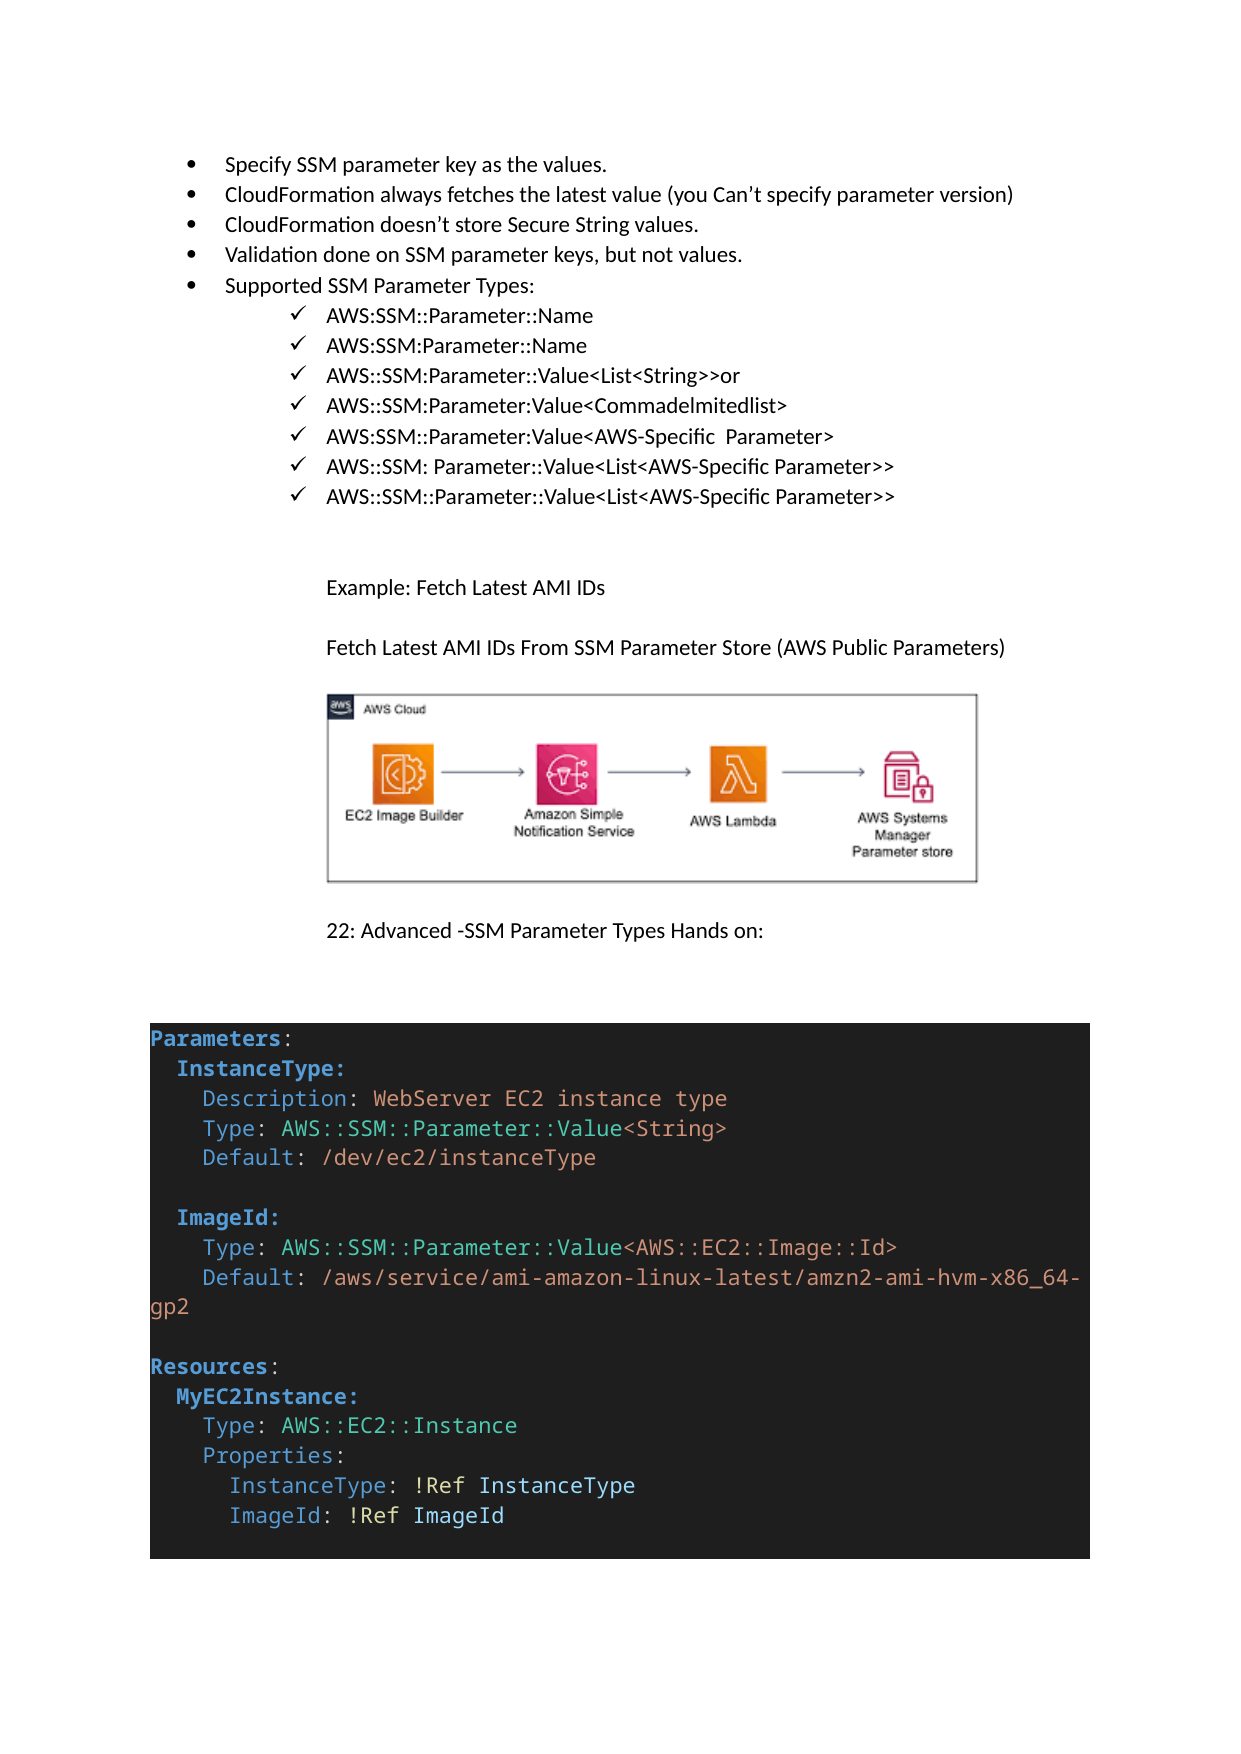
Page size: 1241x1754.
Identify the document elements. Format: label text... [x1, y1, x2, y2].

text Properties: [150, 1440, 1090, 1470]
text ImageId: [150, 1202, 1090, 1232]
list AWS:SSM::Parameter:Value<AWS-Specific Parameter> [289, 422, 1090, 450]
text Type: AWS::SSM::Parameter::Value<String> [150, 1113, 1090, 1142]
text Default: /dev/ec2/instanceType [150, 1142, 1090, 1172]
text ImageId: !Ref ImageId [150, 1500, 1090, 1530]
list AWS::SSM:Parameter::Value<List<String>>or [289, 361, 1090, 389]
text MyEC2Instance: [150, 1381, 1090, 1411]
text Default: /aws/service/ami-amazon-linux-latest/amzn2-ami-hvm-x86_64-gp2 [150, 1262, 1090, 1321]
list AWS:SSM::Parameter::Name [289, 301, 1090, 329]
list CloudFormation always fetches the latest value (you Can’t specify parameter version) [187, 180, 1090, 208]
list Specify SSM parameter key as the values. [187, 150, 1090, 178]
list Fetch Latest AMI IDs From SSM Parameter Store (AWS Public Parameters) [326, 633, 1090, 661]
list 22: Advanced -SSM Parameter Types Hands on: [326, 916, 1090, 944]
text Description: WebServer EC2 instance type [150, 1083, 1090, 1113]
text Type: AWS::SSM::Parameter::Value<AWS::EC2::Image::Id> [150, 1232, 1090, 1262]
list AWS::SSM:Parameter:Value<Commadelmitedlist> [289, 392, 1090, 420]
list AWS:SSM:Parameter::Name [289, 331, 1090, 359]
text Parameters: [150, 1023, 1090, 1053]
text InstanceType: !Ref InstanceType [150, 1470, 1090, 1500]
list AWS::SSM: Parameter::Value<List<AWS-Specific Parameter>> [289, 452, 1090, 480]
text InstanceType: [150, 1053, 1090, 1083]
list CloudFormation doesn’t store Secure String values. [187, 210, 1090, 238]
list Example: Fetch Latest AMI IDs [326, 573, 1090, 601]
list Supported SSM Parameter Types: [187, 271, 1090, 299]
text Type: AWS::EC2::Instance [150, 1411, 1090, 1440]
picture [326, 693, 979, 884]
text Resources: [150, 1351, 1090, 1381]
list Validation done on SSM parameter keys, but not values. [187, 241, 1090, 269]
list AWS::SSM::Parameter::Value<List<AWS-Specific Parameter>> [289, 482, 1090, 510]
